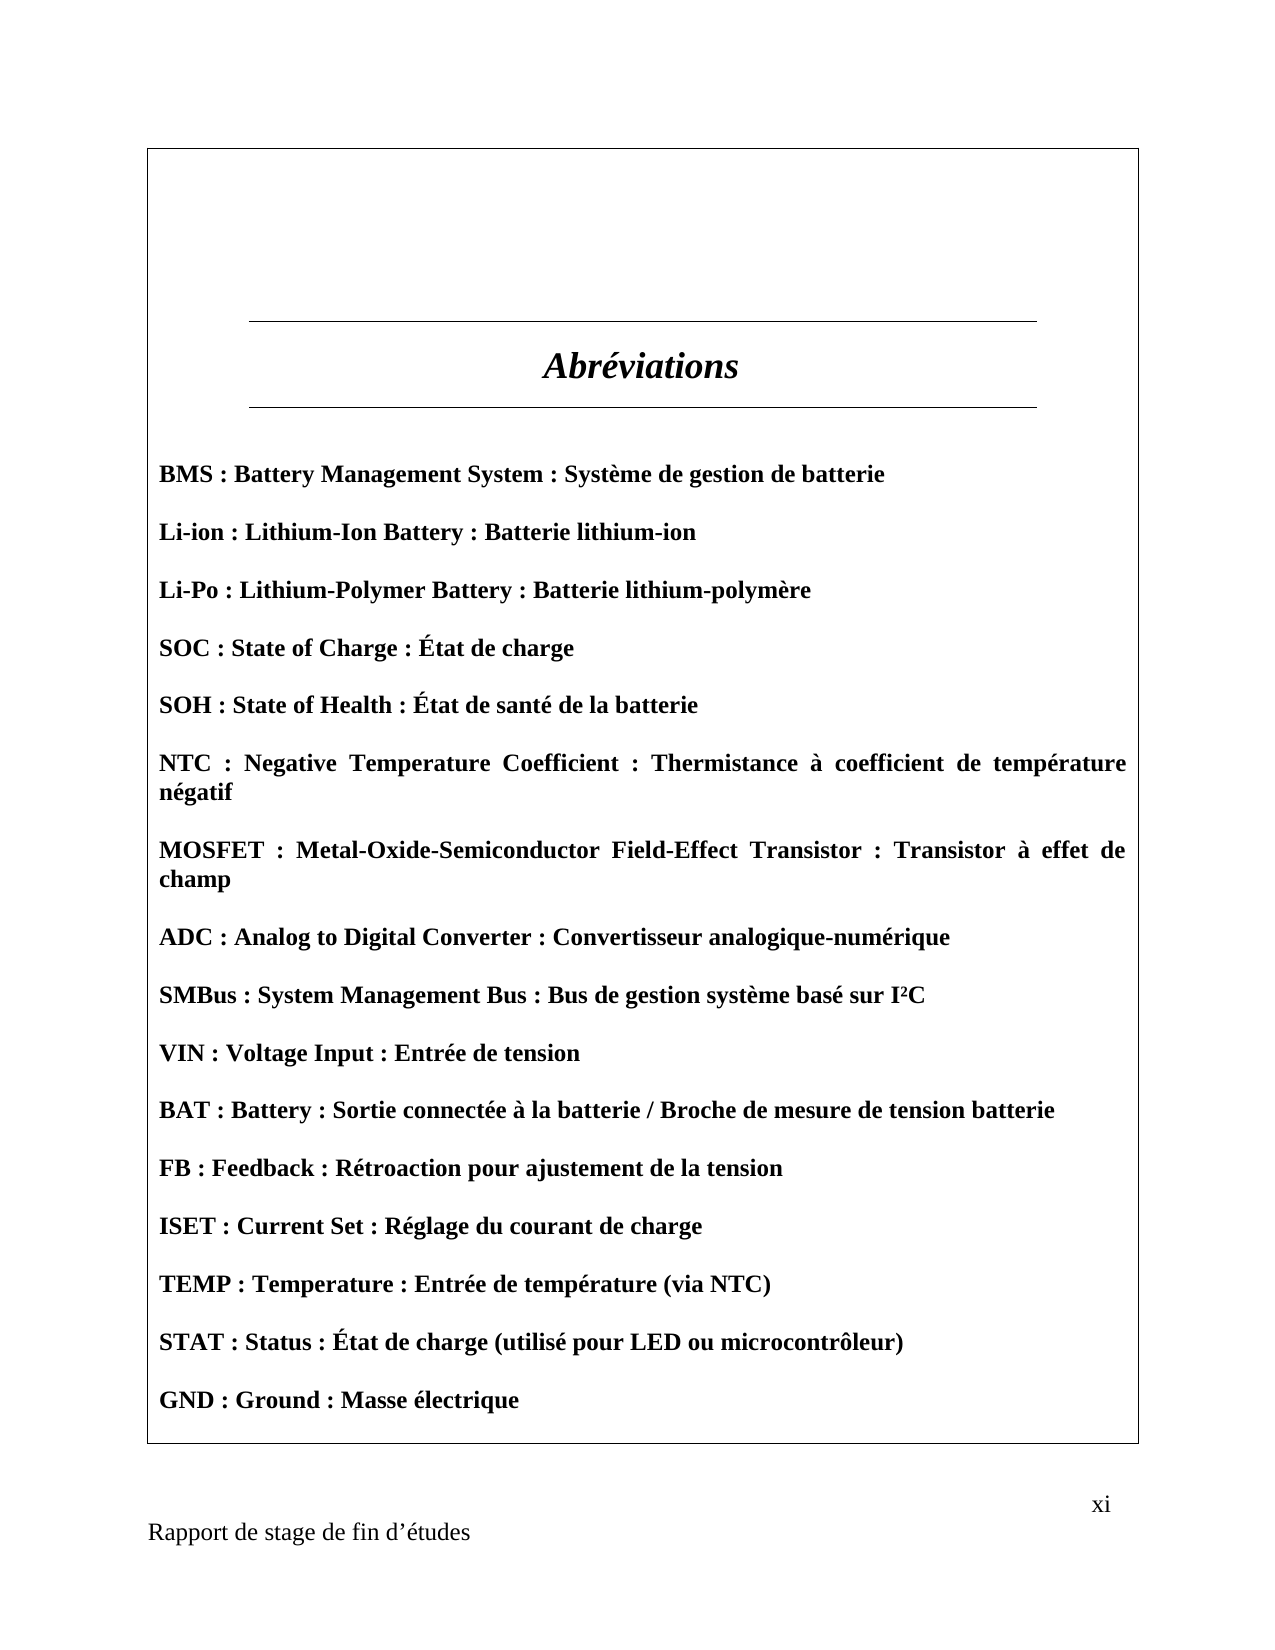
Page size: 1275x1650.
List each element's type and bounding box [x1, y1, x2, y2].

table_header [148, 149, 1138, 1443]
